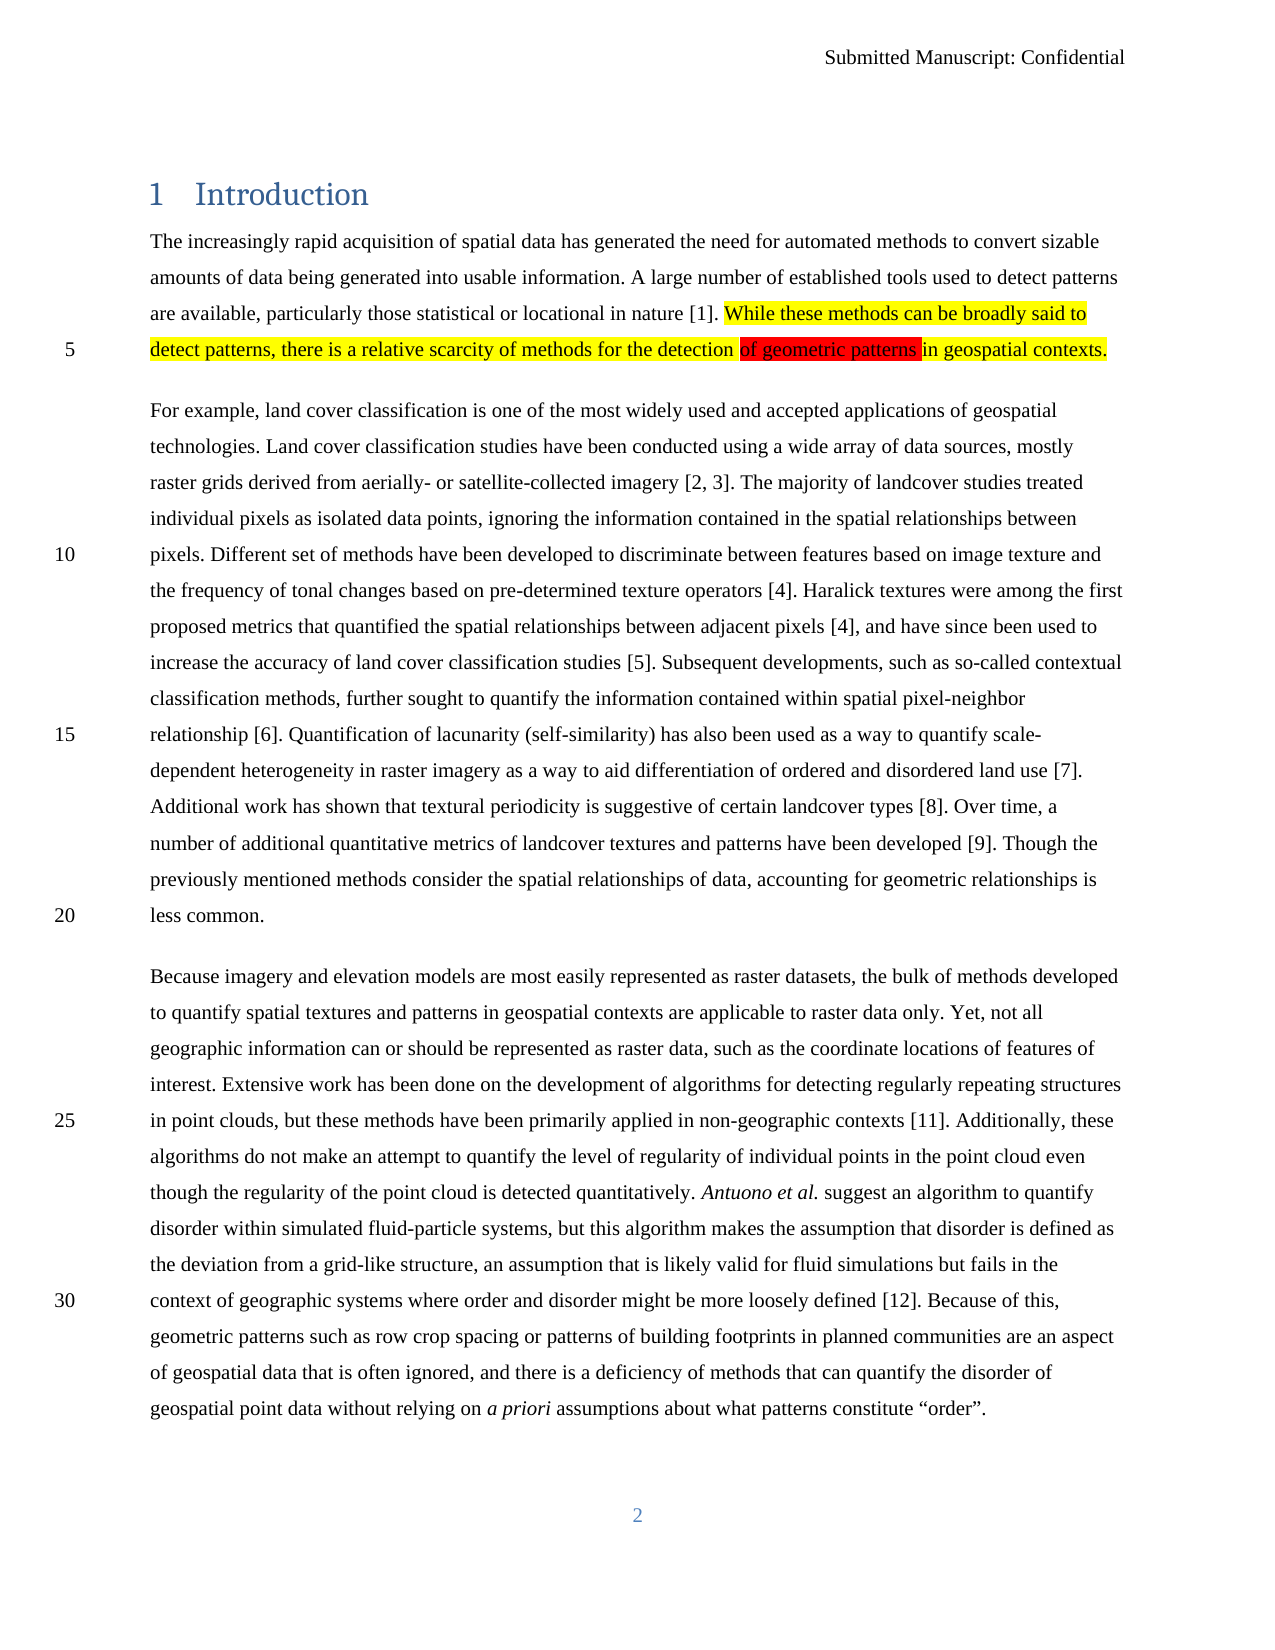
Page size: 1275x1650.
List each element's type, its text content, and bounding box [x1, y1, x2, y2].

text The increasingly rapid acquisition of spatial data has generated the need for automated methods to convert sizable amounts of data being generated into usable information. A large number of established tools used to detect patterns are available, particularly those statistical or locational in nature . While these methods can be broadly said to detect patterns, there is a relative scarcity of methods for the detection of geometric patterns in geospatial contexts. [150, 229, 1125, 361]
text For example, land cover classification is one of the most widely used and accepted applications of geospatial technologies. Land cover classification studies have been conducted using a wide array of data sources, mostly raster grids derived from aerially- or satellite-collected imagery . The majority of landcover studies treated individual pixels as isolated data points, ignoring the information contained in the spatial relationships between pixels. Different set of methods have been developed to discriminate between features based on image texture and the frequency of tonal changes based on pre-determined texture operators . Haralick textures were among the first proposed metrics that quantified the spatial relationships between adjacent pixels , and have since been used to increase the accuracy of land cover classification studies . Subsequent developments, such as so-called contextual classification methods, further sought to quantify the information contained within spatial pixel-neighbor relationship . Quantification of lacunarity (self-similarity) has also been used as a way to quantify scale-dependent heterogeneity in raster imagery as a way to aid differentiation of ordered and disordered land use . Additional work has shown that textural periodicity is suggestive of certain landcover types . Over time, a number of additional quantitative metrics of landcover textures and patterns have been developed . Though the previously mentioned methods consider the spatial relationships of data, accounting for geometric relationships is less common. [150, 398, 1125, 927]
text Because imagery and elevation models are most easily represented as raster datasets, the bulk of methods developed to quantify spatial textures and patterns in geospatial contexts are applicable to raster data only. Yet, not all geographic information can or should be represented as raster data, such as the coordinate locations of features of interest. Extensive work has been done on the development of algorithms for detecting regularly repeating structures in point clouds, but these methods have been primarily applied in non-geographic contexts . Additionally, these algorithms do not make an attempt to quantify the level of regularity of individual points in the point cloud even though the regularity of the point cloud is detected quantitatively. Antuono et al. suggest an algorithm to quantify disorder within simulated fluid-particle systems, but this algorithm makes the assumption that disorder is defined as the deviation from a grid-like structure, an assumption that is likely valid for fluid simulations but fails in the context of geographic systems where order and disorder might be more loosely defined . Because of this, geometric patterns such as row crop spacing or patterns of building footprints in planned communities are an aspect of geospatial data that is often ignored, and there is a deficiency of methods that can quantify the disorder of geospatial point data without relying on a priori assumptions about what patterns constitute “order”. [150, 964, 1125, 1420]
subtitle Introduction [150, 175, 1125, 213]
